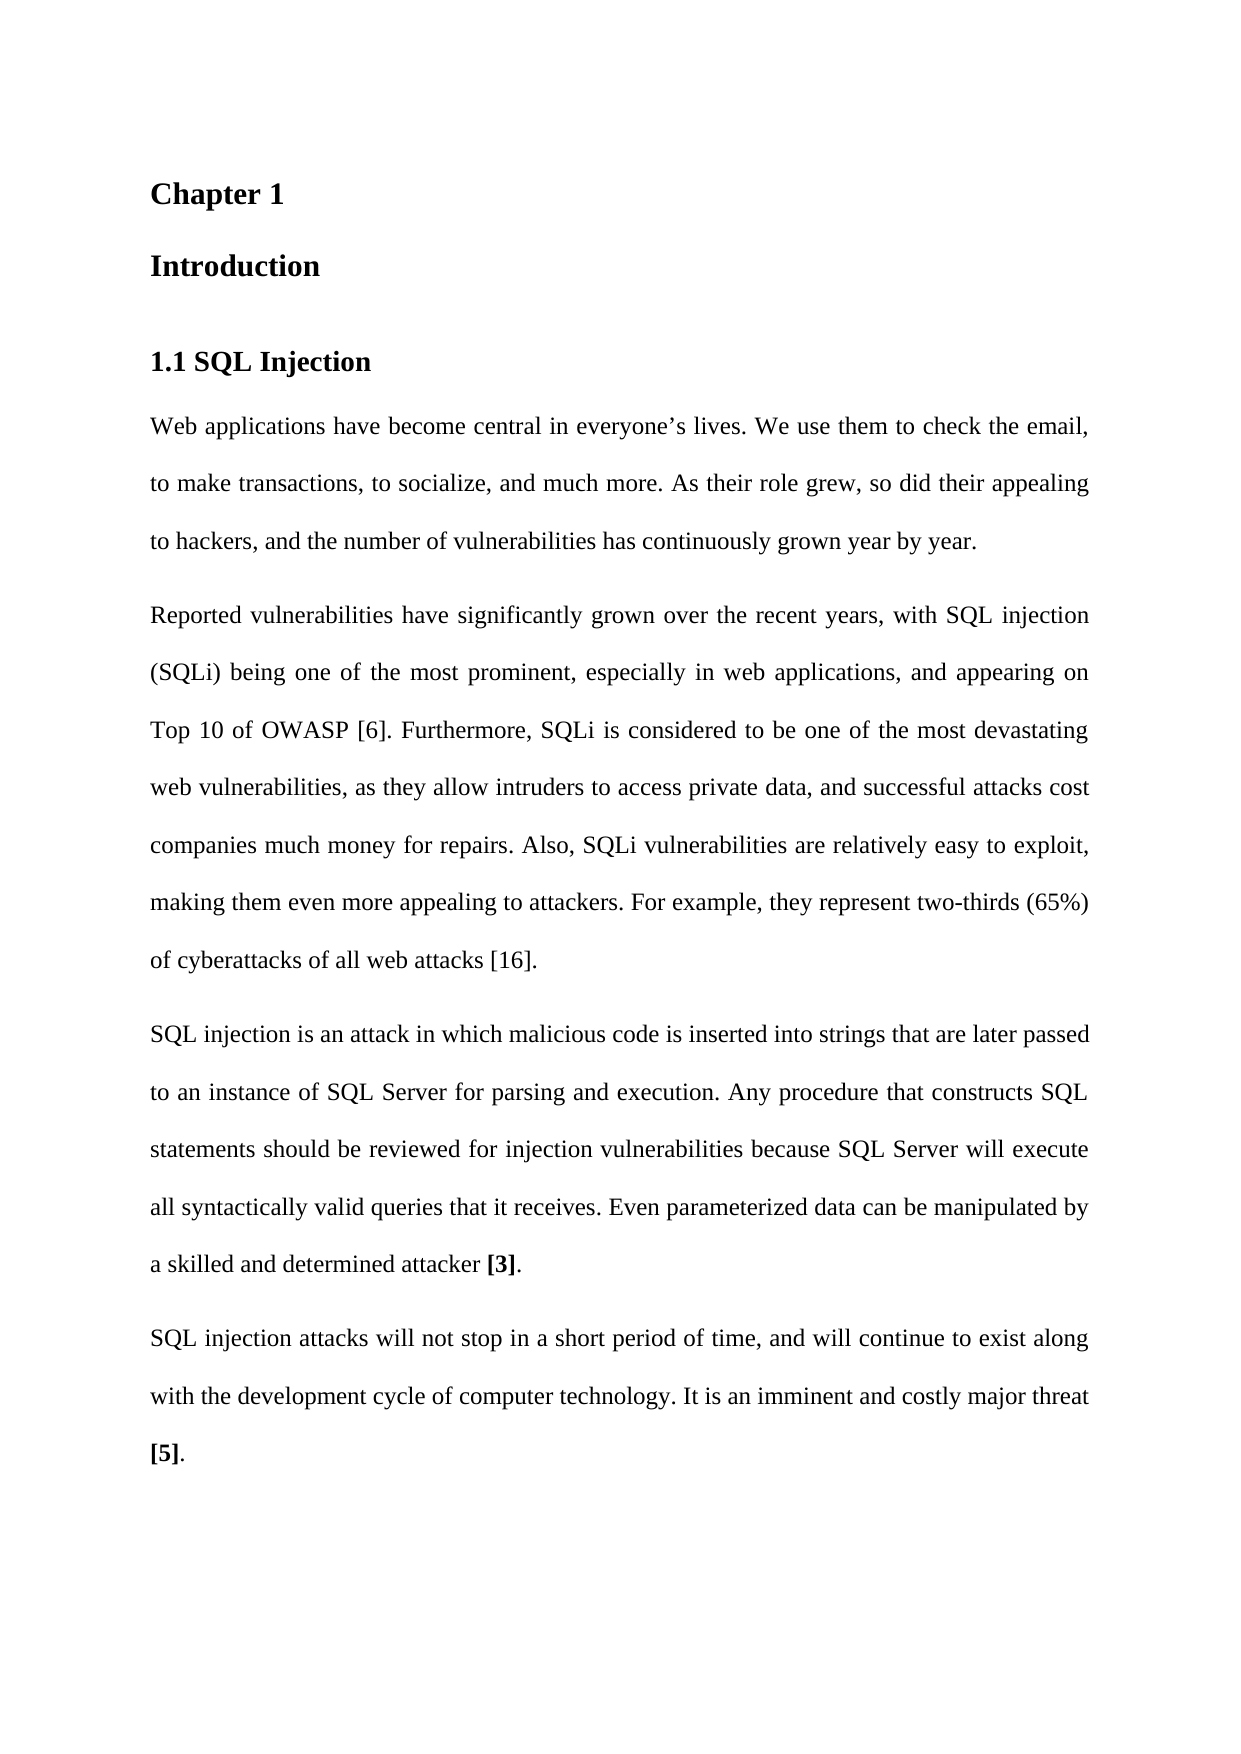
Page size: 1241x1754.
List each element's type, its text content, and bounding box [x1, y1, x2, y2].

text Web applications have become central in everyone’s lives. We use them to check the email, to make transactions, to socialize, and much more. As their role grew, so did their appealing to hackers, and the number of vulnerabilities has continuously grown year by year. [150, 411, 1090, 554]
subtitle 1.1 SQL Injection [150, 344, 1090, 377]
subtitle Chapter 1 Introduction [150, 175, 1090, 283]
text Reported vulnerabilities have significantly grown over the recent years, with SQL injection (SQLi) being one of the most prominent, especially in web applications, and appearing on Top 10 of OWASP [6]. Furthermore, SQLi is considered to be one of the most devastating web vulnerabilities, as they allow intruders to access private data, and successful attacks cost companies much money for repairs. Also, SQLi vulnerabilities are relatively easy to exploit, making them even more appealing to attackers. For example, they represent two-thirds (65%) of cyberattacks of all web attacks [16]. [150, 600, 1090, 974]
text SQL injection attacks will not stop in a short period of time, and will continue to exist along with the development cycle of computer technology. It is an imminent and costly major threat [5]. [150, 1323, 1090, 1467]
text SQL injection is an attack in which malicious code is inserted into strings that are later passed to an instance of SQL Server for parsing and execution. Any procedure that constructs SQL statements should be reviewed for injection vulnerabilities because SQL Server will execute all syntactically valid queries that it receives. Even parameterized data can be manipulated by a skilled and determined attacker [3]. [150, 1019, 1090, 1278]
